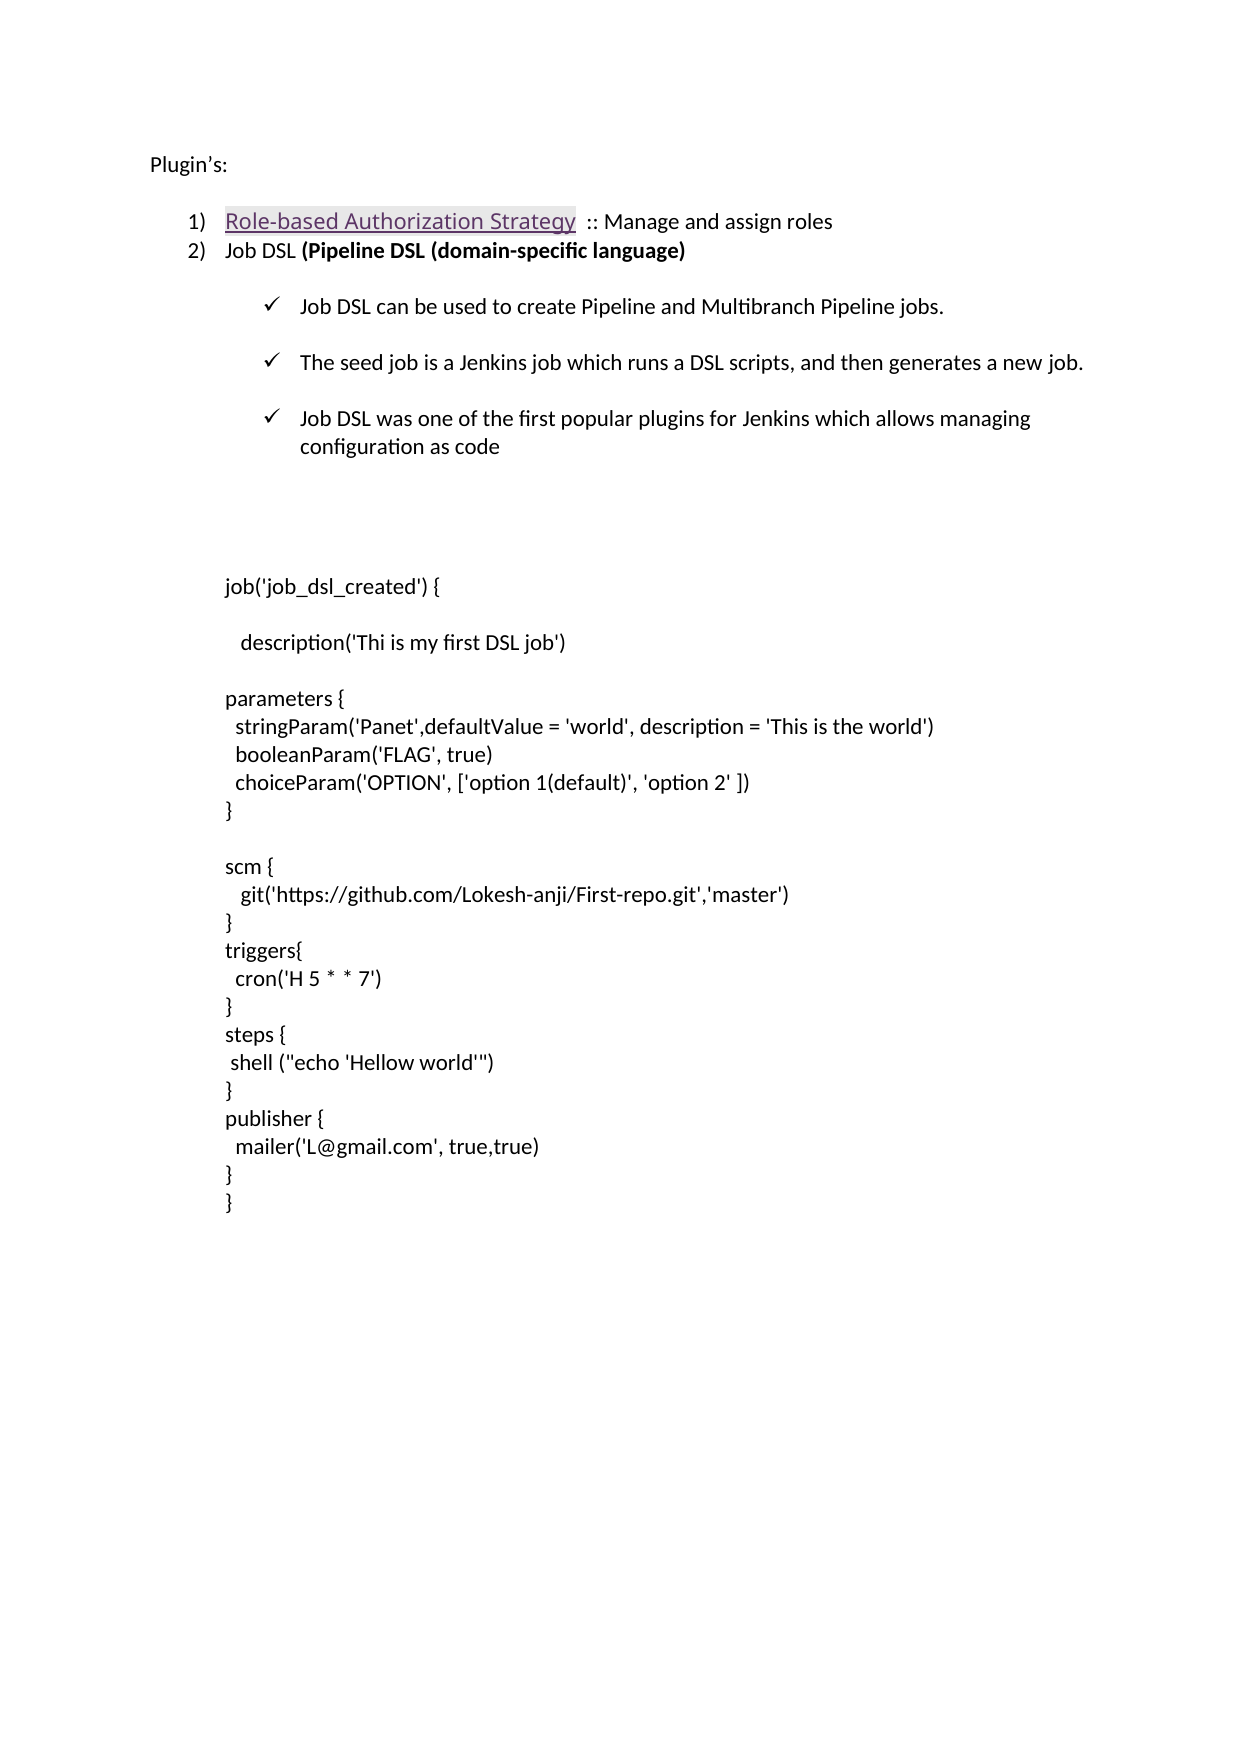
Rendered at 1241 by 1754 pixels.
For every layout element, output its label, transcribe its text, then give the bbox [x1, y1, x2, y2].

list } [225, 1076, 1090, 1104]
list } [225, 1188, 1090, 1217]
list description('Thi is my first DSL job') [225, 628, 1090, 656]
list } [225, 796, 1090, 824]
list booleanParam('FLAG', true) [225, 740, 1090, 768]
list cron('H 5 * * 7') [225, 964, 1090, 992]
list Job DSL was one of the first popular plugins for Jenkins which allows managing configuration as code [262, 404, 1090, 460]
list steps { [225, 1020, 1090, 1048]
list git('https://github.com/Lokesh-anji/First-repo.git','master') [225, 880, 1090, 908]
list job('job_dsl_created') { [225, 572, 1090, 600]
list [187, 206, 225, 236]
list } [225, 908, 1090, 936]
list mailer('L@gmail.com', true,true) [225, 1132, 1090, 1161]
list Job DSL can be used to create Pipeline and Multibranch Pipeline jobs. [262, 292, 1090, 320]
list } [225, 1161, 1090, 1188]
text Plugin’s: [150, 150, 1090, 178]
list shell ("echo 'Hellow world'") [225, 1048, 1090, 1076]
list publisher { [225, 1104, 1090, 1132]
list triggers{ [225, 936, 1090, 964]
list Role-based Authorization Strategy :: Manage and assign roles [576, 206, 1090, 236]
list } [225, 992, 1090, 1020]
list stringParam('Panet',defaultValue = 'world', description = 'This is the world') [225, 712, 1090, 740]
list parameters { [225, 684, 1090, 712]
list Job DSL (Pipeline DSL (domain-specific language) [187, 236, 1090, 264]
list choiceParam('OPTION', ['option 1(default)', 'option 2' ]) [225, 768, 1090, 796]
list scm { [225, 852, 1090, 880]
list The seed job is a Jenkins job which runs a DSL scripts, and then generates a new job. [262, 348, 1090, 376]
